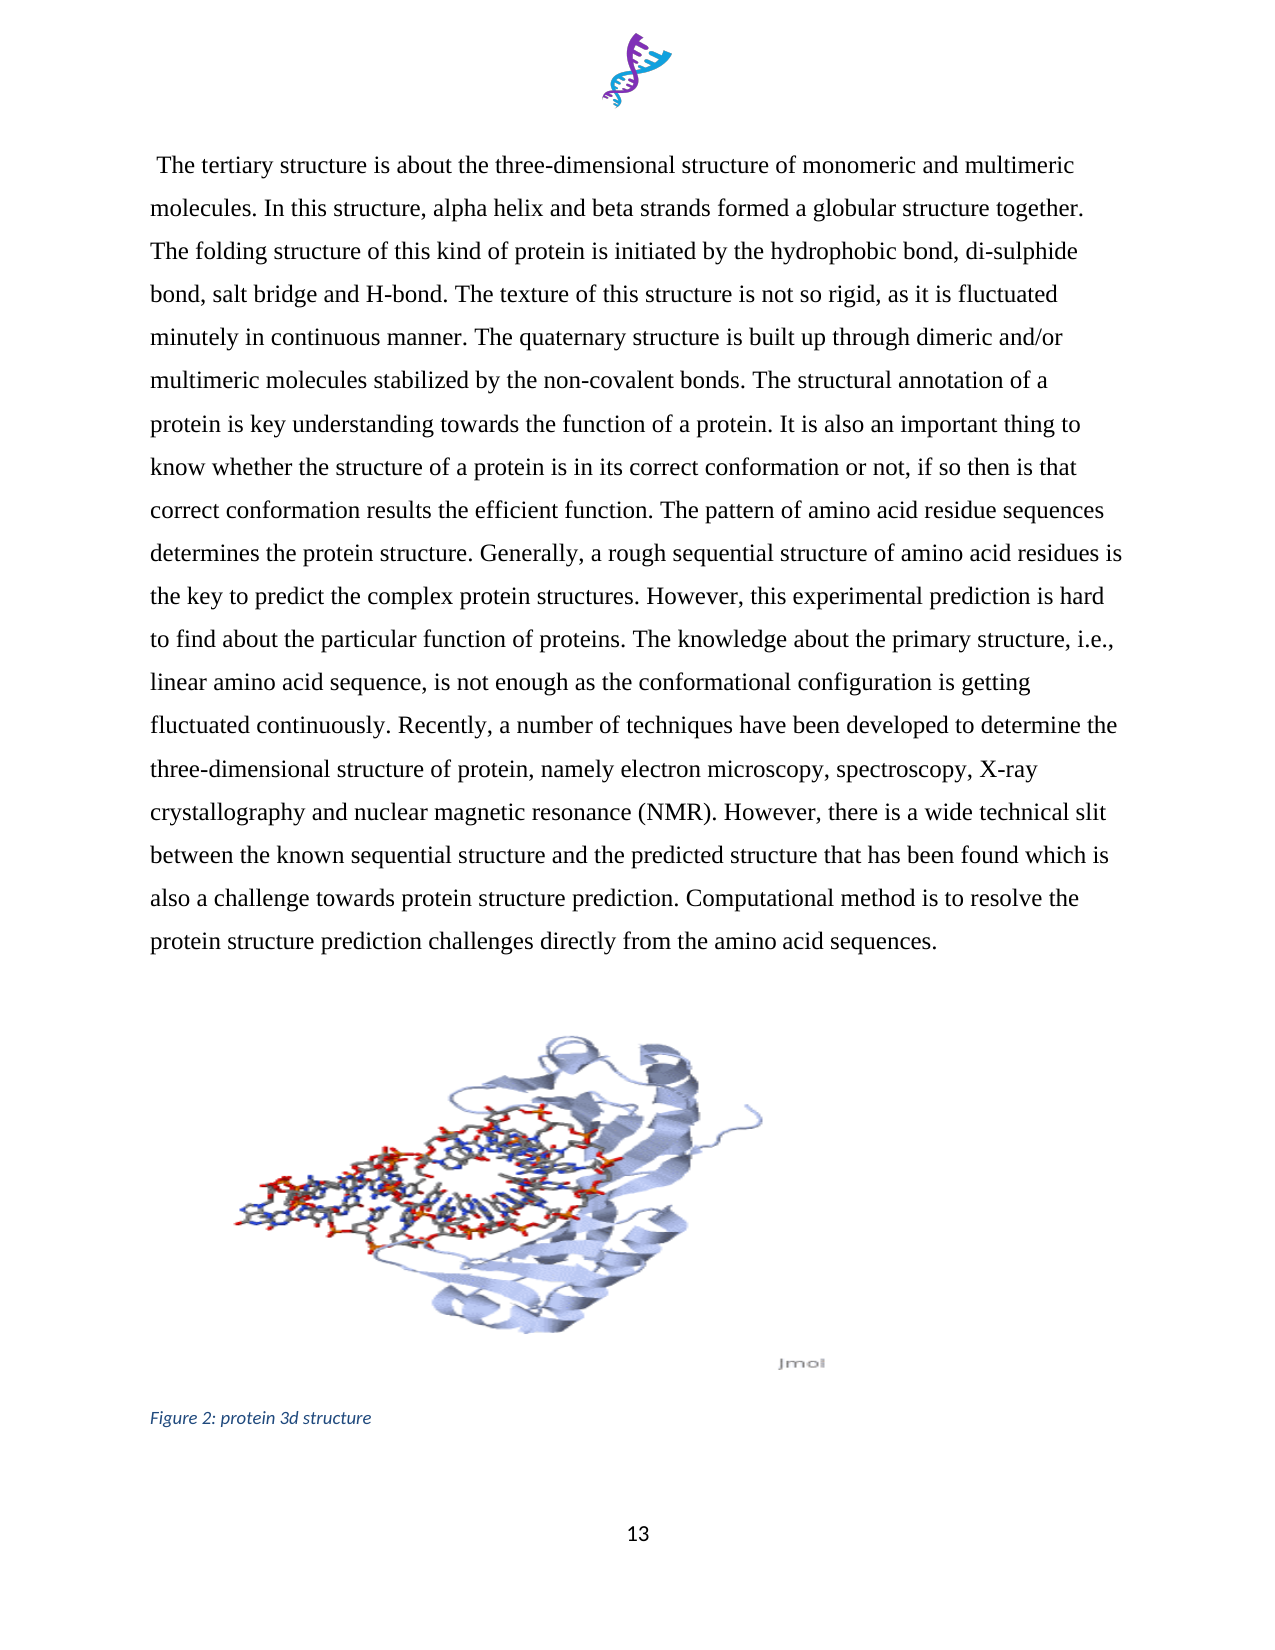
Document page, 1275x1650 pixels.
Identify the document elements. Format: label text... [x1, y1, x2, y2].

text Figure 2: protein 3d structure [150, 1406, 1125, 1429]
picture [602, 33, 672, 109]
text The tertiary structure is about the three-dimensional structure of monomeric and multimeric molecules. In this structure, alpha helix and beta strands formed a globular structure together. The folding structure of this kind of protein is initiated by the hydrophobic bond, di-sulphide bond, salt bridge and H-bond. The texture of this structure is not so rigid, as it is fluctuated minutely in continuous manner. The quaternary structure is built up through dimeric and/or multimeric molecules stabilized by the non-covalent bonds. The structural annotation of a protein is key understanding towards the function of a protein. It is also an important thing to know whether the structure of a protein is in its correct conformation or not, if so then is that correct conformation results the efficient function. The pattern of amino acid residue sequences determines the protein structure. Generally, a rough sequential structure of amino acid residues is the key to predict the complex protein structures. However, this experimental prediction is hard to find about the particular function of proteins. The knowledge about the primary structure, i.e., linear amino acid sequence, is not enough as the conformational configuration is getting fluctuated continuously. Recently, a number of techniques have been developed to determine the three-dimensional structure of protein, namely electron microscopy, spectroscopy, X-ray crystallography and nuclear magnetic resonance (NMR). However, there is a wide technical slit between the known sequential structure and the predicted structure that has been found which is also a challenge towards protein structure prediction. Computational method is to resolve the protein structure prediction challenges directly from the amino acid sequences. [150, 150, 1125, 955]
picture [150, 990, 831, 1371]
